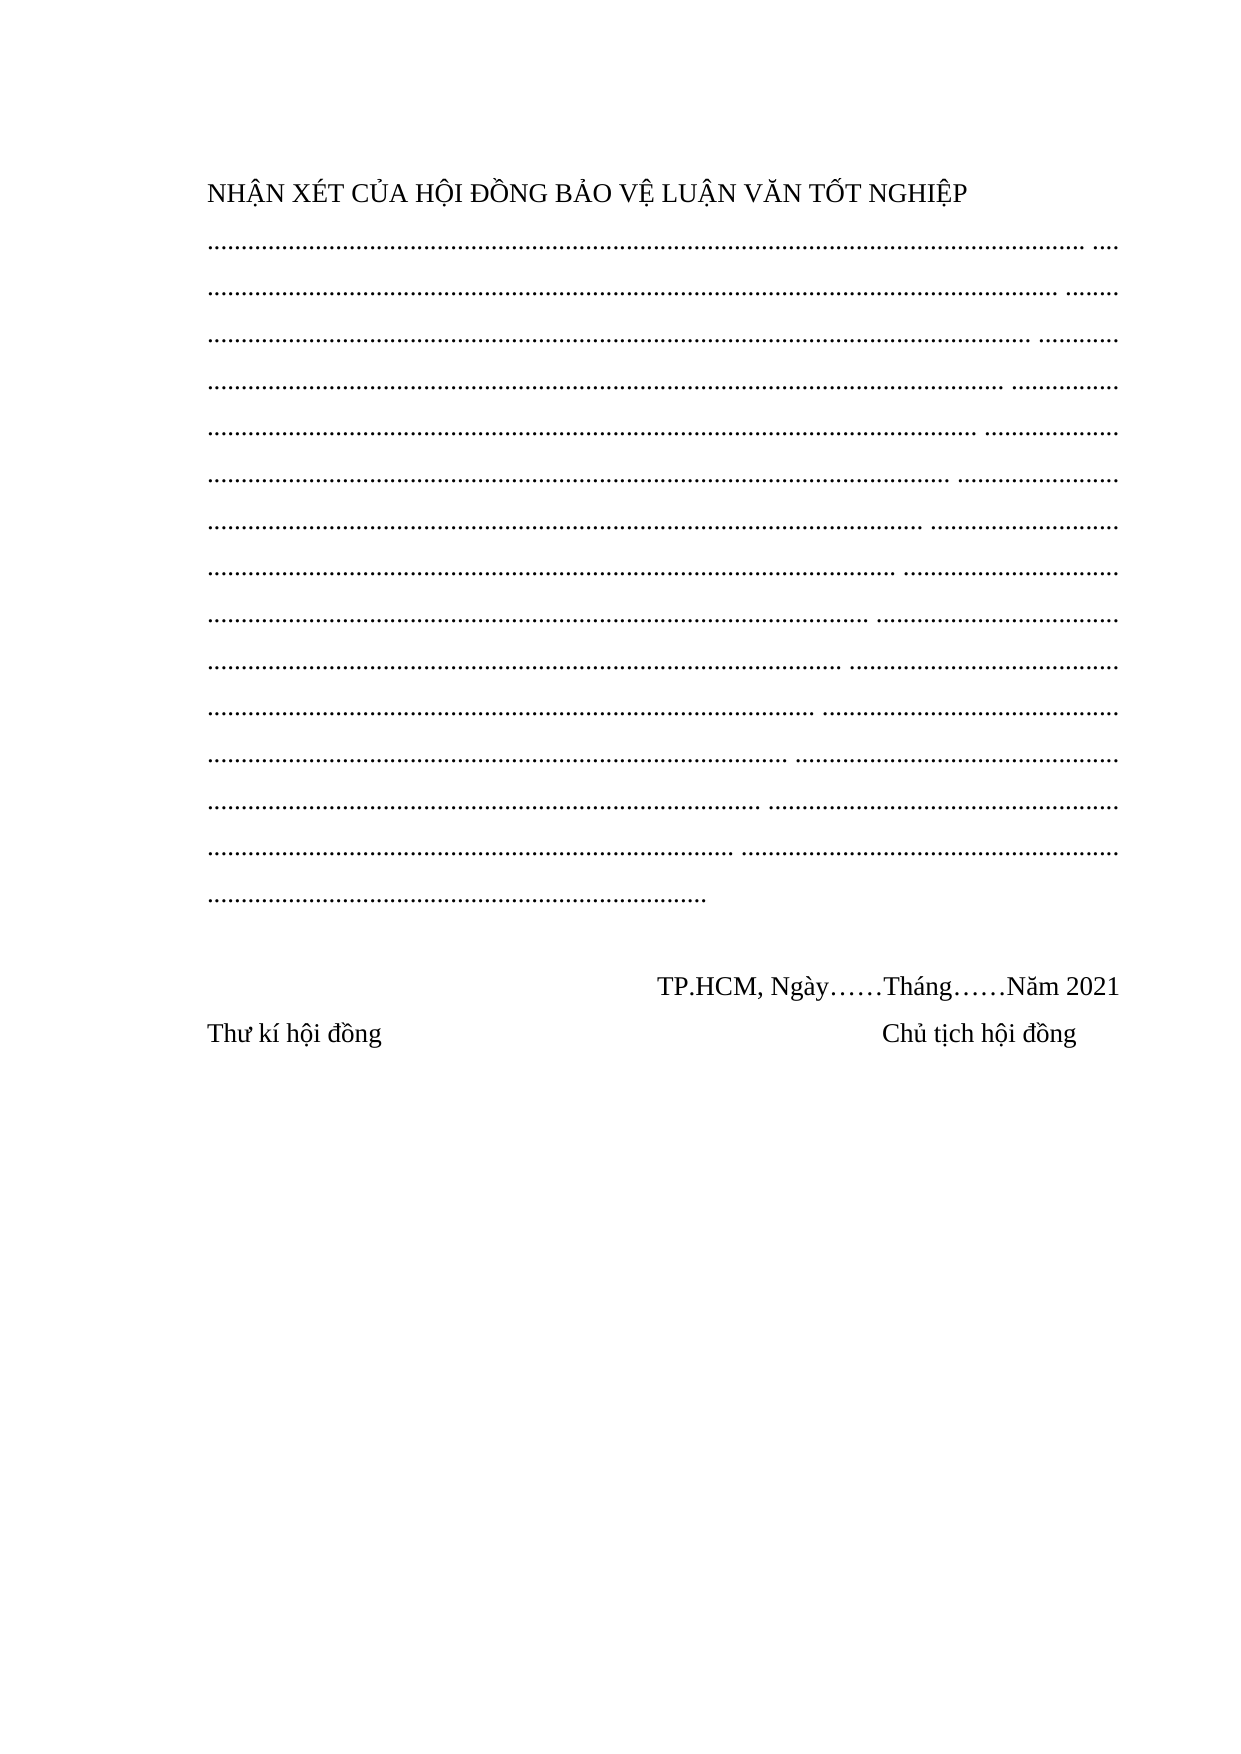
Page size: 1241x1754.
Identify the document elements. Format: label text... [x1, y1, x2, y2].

text .................................................................................................................................. .................................................................................................................................. .................................................................................................................................. .................................................................................................................................. .................................................................................................................................. .................................................................................................................................. .................................................................................................................................. .................................................................................................................................. .................................................................................................................................. .................................................................................................................................. .................................................................................................................................. .................................................................................................................................. .................................................................................................................................. .................................................................................................................................. .................................................................................................................................. [207, 224, 1122, 908]
text Thư kí hội đồng Chủ tịch hội đồng [207, 1017, 1122, 1048]
text TP.HCM, Ngày……Tháng……Năm 2021 [582, 971, 1122, 1002]
text NHẬN XÉT CỦA HỘI ĐỒNG BẢO VỆ LUẬN VĂN TỐT NGHIỆP [207, 177, 1122, 208]
